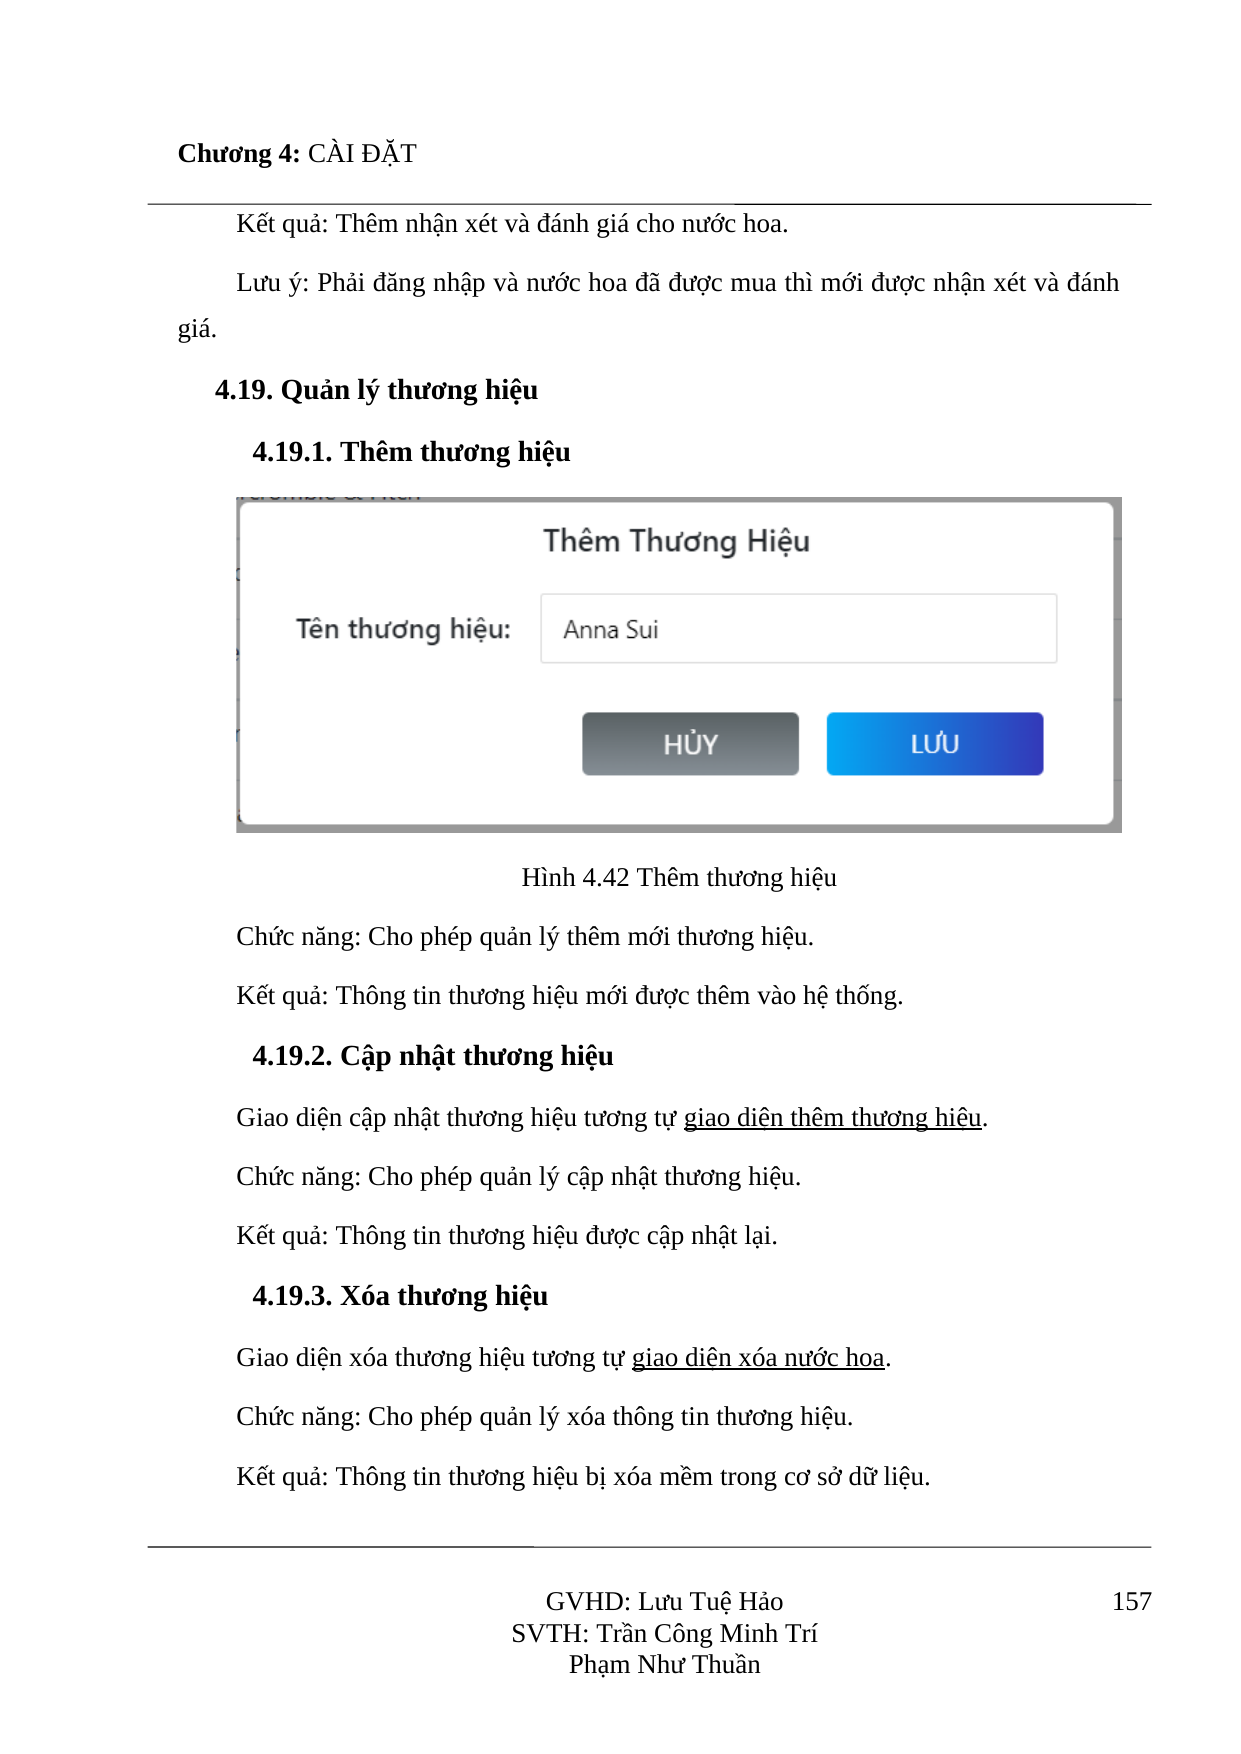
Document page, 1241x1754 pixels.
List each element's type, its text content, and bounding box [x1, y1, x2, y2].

text Giao diện xóa thương hiệu tương tự giao diện xóa nước hoa. [177, 1341, 1122, 1372]
text Kết quả: Thêm nhận xét và đánh giá cho nước hoa. [177, 207, 1122, 238]
text Giao diện cập nhật thương hiệu tương tự giao diện thêm thương hiệu. [177, 1101, 1122, 1132]
text Chức năng: Cho phép quản lý cập nhật thương hiệu. [177, 1160, 1122, 1191]
text Chức năng: Cho phép quản lý xóa thông tin thương hiệu. [177, 1401, 1122, 1432]
subtitle Cập nhật thương hiệu [252, 1038, 1122, 1072]
text Lưu ý: Phải đăng nhập và nước hoa đã được mua thì mới được nhận xét và đánh giá. [177, 266, 1122, 344]
text Chức năng: Cho phép quản lý thêm mới thương hiệu. [177, 920, 1122, 951]
text Kết quả: Thông tin thương hiệu bị xóa mềm trong cơ sở dữ liệu. [177, 1460, 1122, 1491]
subtitle Quản lý thương hiệu [215, 372, 1122, 405]
subtitle Thêm thương hiệu [252, 434, 1122, 468]
picture [236, 497, 1122, 833]
text Kết quả: Thông tin thương hiệu được cập nhật lại. [177, 1219, 1122, 1251]
text Kết quả: Thông tin thương hiệu mới được thêm vào hệ thống. [177, 979, 1122, 1010]
subtitle Xóa thương hiệu [252, 1278, 1122, 1312]
